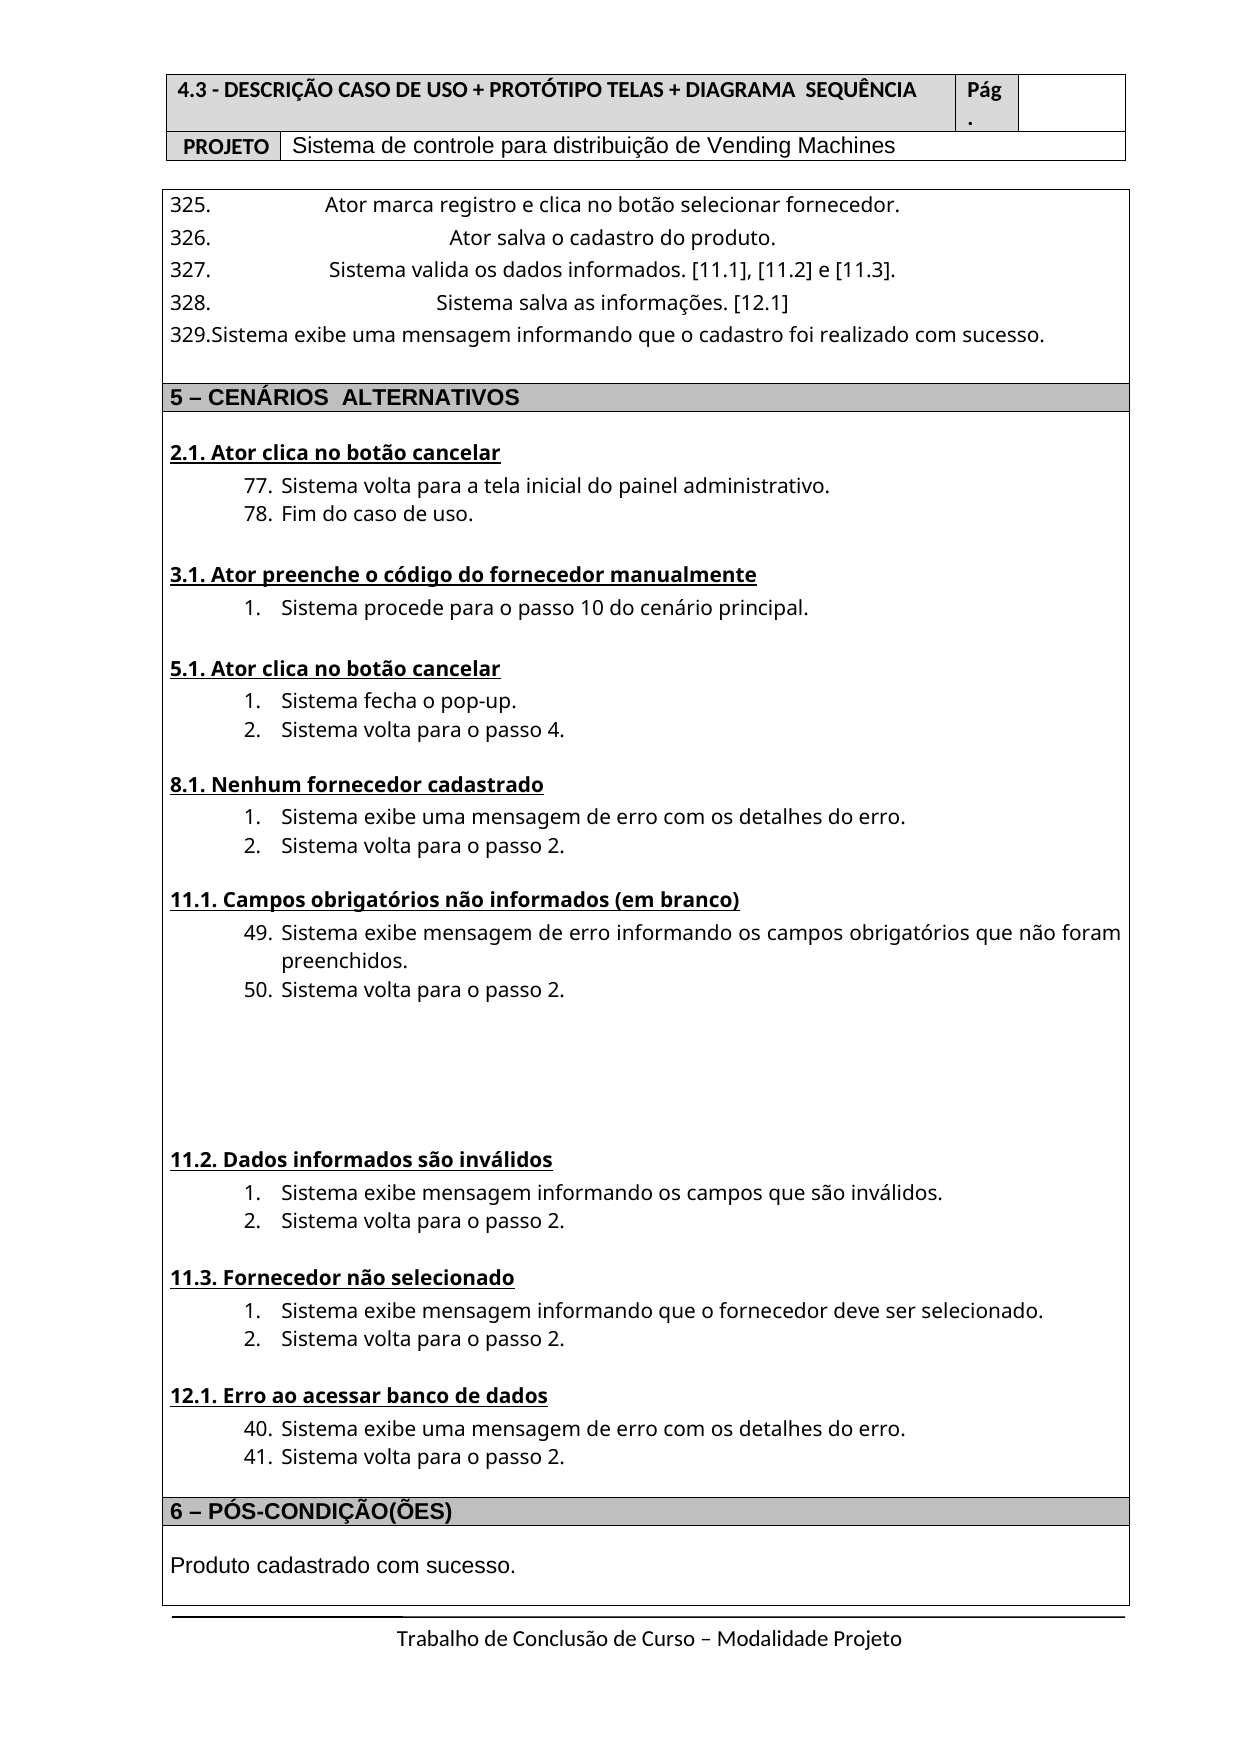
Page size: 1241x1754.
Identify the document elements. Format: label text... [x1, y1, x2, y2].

table_cell 2.1. Ator clica no botão cancelar Sistema volta para a tela inicial do painel administrativo. Fim do caso de uso. 3.1. Ator preenche o código do fornecedor manualmente Sistema procede para o passo 10 do cenário principal. 5.1. Ator clica no botão cancelar Sistema fecha o pop-up. Sistema volta para o passo 4. 8.1. Nenhum fornecedor cadastrado Sistema exibe uma mensagem de erro com os detalhes do erro. Sistema volta para o passo 2. 11.1. Campos obrigatórios não informados (em branco) Sistema exibe mensagem de erro informando os campos obrigatórios que não foram preenchidos. Sistema volta para o passo 2. 11.2. Dados informados são inválidos Sistema exibe mensagem informando os campos que são inválidos. Sistema volta para o passo 2. 11.3. Fornecedor não selecionado Sistema exibe mensagem informando que o fornecedor deve ser selecionado. Sistema volta para o passo 2. 12.1. Erro ao acessar banco de dados Sistema exibe uma mensagem de erro com os detalhes do erro. Sistema volta para o passo 2. [163, 412, 1129, 1497]
table_cell Produto cadastrado com sucesso. [163, 1526, 1129, 1605]
table_cell 6 – PÓS-CONDIÇÃO(ÕES) [163, 1498, 1129, 1525]
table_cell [163, 190, 1129, 383]
table_cell 5 – CENÁRIOS ALTERNATIVOS [163, 384, 1129, 411]
